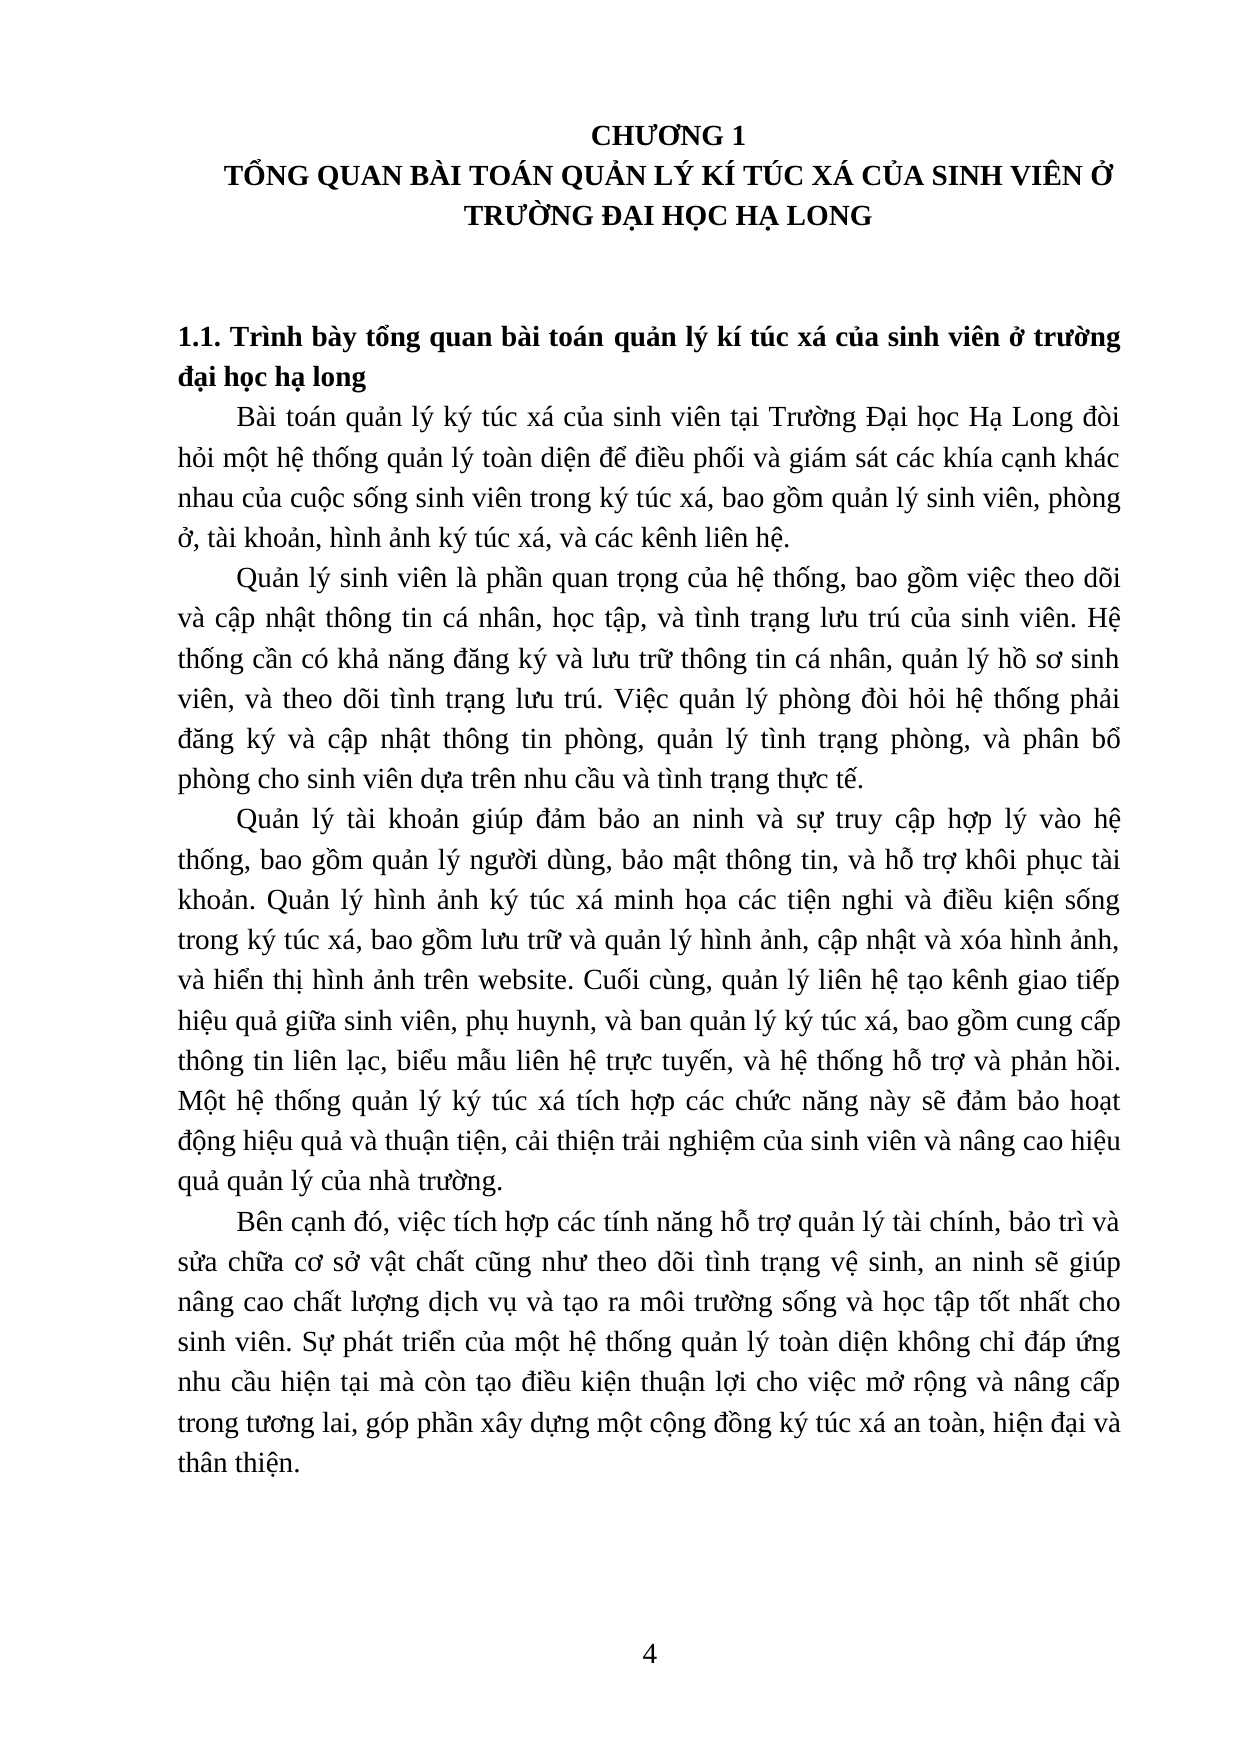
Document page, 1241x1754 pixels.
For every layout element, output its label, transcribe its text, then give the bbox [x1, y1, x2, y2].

text TỔNG QUAN BÀI TOÁN QUẢN LÝ KÍ TÚC XÁ CỦA SINH VIÊN Ở TRƯỜNG ĐẠI HỌC HẠ LONG [214, 158, 1122, 232]
text 1.1. Trình bày tổng quan bài toán quản lý kí túc xá của sinh viên ở trường đại học hạ long [177, 319, 1122, 393]
text Bài toán quản lý ký túc xá của sinh viên tại Trường Đại học Hạ Long đòi hỏi một hệ thống quản lý toàn diện để điều phối và giám sát các khía cạnh khác nhau của cuộc sống sinh viên trong ký túc xá, bao gồm quản lý sinh viên, phòng ở, tài khoản, hình ảnh ký túc xá, và các kênh liên hệ. [177, 399, 1122, 554]
text Bên cạnh đó, việc tích hợp các tính năng hỗ trợ quản lý tài chính, bảo trì và sửa chữa cơ sở vật chất cũng như theo dõi tình trạng vệ sinh, an ninh sẽ giúp nâng cao chất lượng dịch vụ và tạo ra môi trường sống và học tập tốt nhất cho sinh viên. Sự phát triển của một hệ thống quản lý toàn diện không chỉ đáp ứng nhu cầu hiện tại mà còn tạo điều kiện thuận lợi cho việc mở rộng và nâng cấp trong tương lai, góp phần xây dựng một cộng đồng ký túc xá an toàn, hiện đại và thân thiện. [177, 1204, 1122, 1478]
text CHƯƠNG 1 [214, 118, 1122, 152]
text Quản lý tài khoản giúp đảm bảo an ninh và sự truy cập hợp lý vào hệ thống, bao gồm quản lý người dùng, bảo mật thông tin, và hỗ trợ khôi phục tài khoản. Quản lý hình ảnh ký túc xá minh họa các tiện nghi và điều kiện sống trong ký túc xá, bao gồm lưu trữ và quản lý hình ảnh, cập nhật và xóa hình ảnh, và hiển thị hình ảnh trên website. Cuối cùng, quản lý liên hệ tạo kênh giao tiếp hiệu quả giữa sinh viên, phụ huynh, và ban quản lý ký túc xá, bao gồm cung cấp thông tin liên lạc, biểu mẫu liên hệ trực tuyến, và hệ thống hỗ trợ và phản hồi. Một hệ thống quản lý ký túc xá tích hợp các chức năng này sẽ đảm bảo hoạt động hiệu quả và thuận tiện, cải thiện trải nghiệm của sinh viên và nâng cao hiệu quả quản lý của nhà trường. [177, 802, 1122, 1197]
text Quản lý sinh viên là phần quan trọng của hệ thống, bao gồm việc theo dõi và cập nhật thông tin cá nhân, học tập, và tình trạng lưu trú của sinh viên. Hệ thống cần có khả năng đăng ký và lưu trữ thông tin cá nhân, quản lý hồ sơ sinh viên, và theo dõi tình trạng lưu trú. Việc quản lý phòng đòi hỏi hệ thống phải đăng ký và cập nhật thông tin phòng, quản lý tình trạng phòng, và phân bổ phòng cho sinh viên dựa trên nhu cầu và tình trạng thực tế. [177, 560, 1122, 795]
